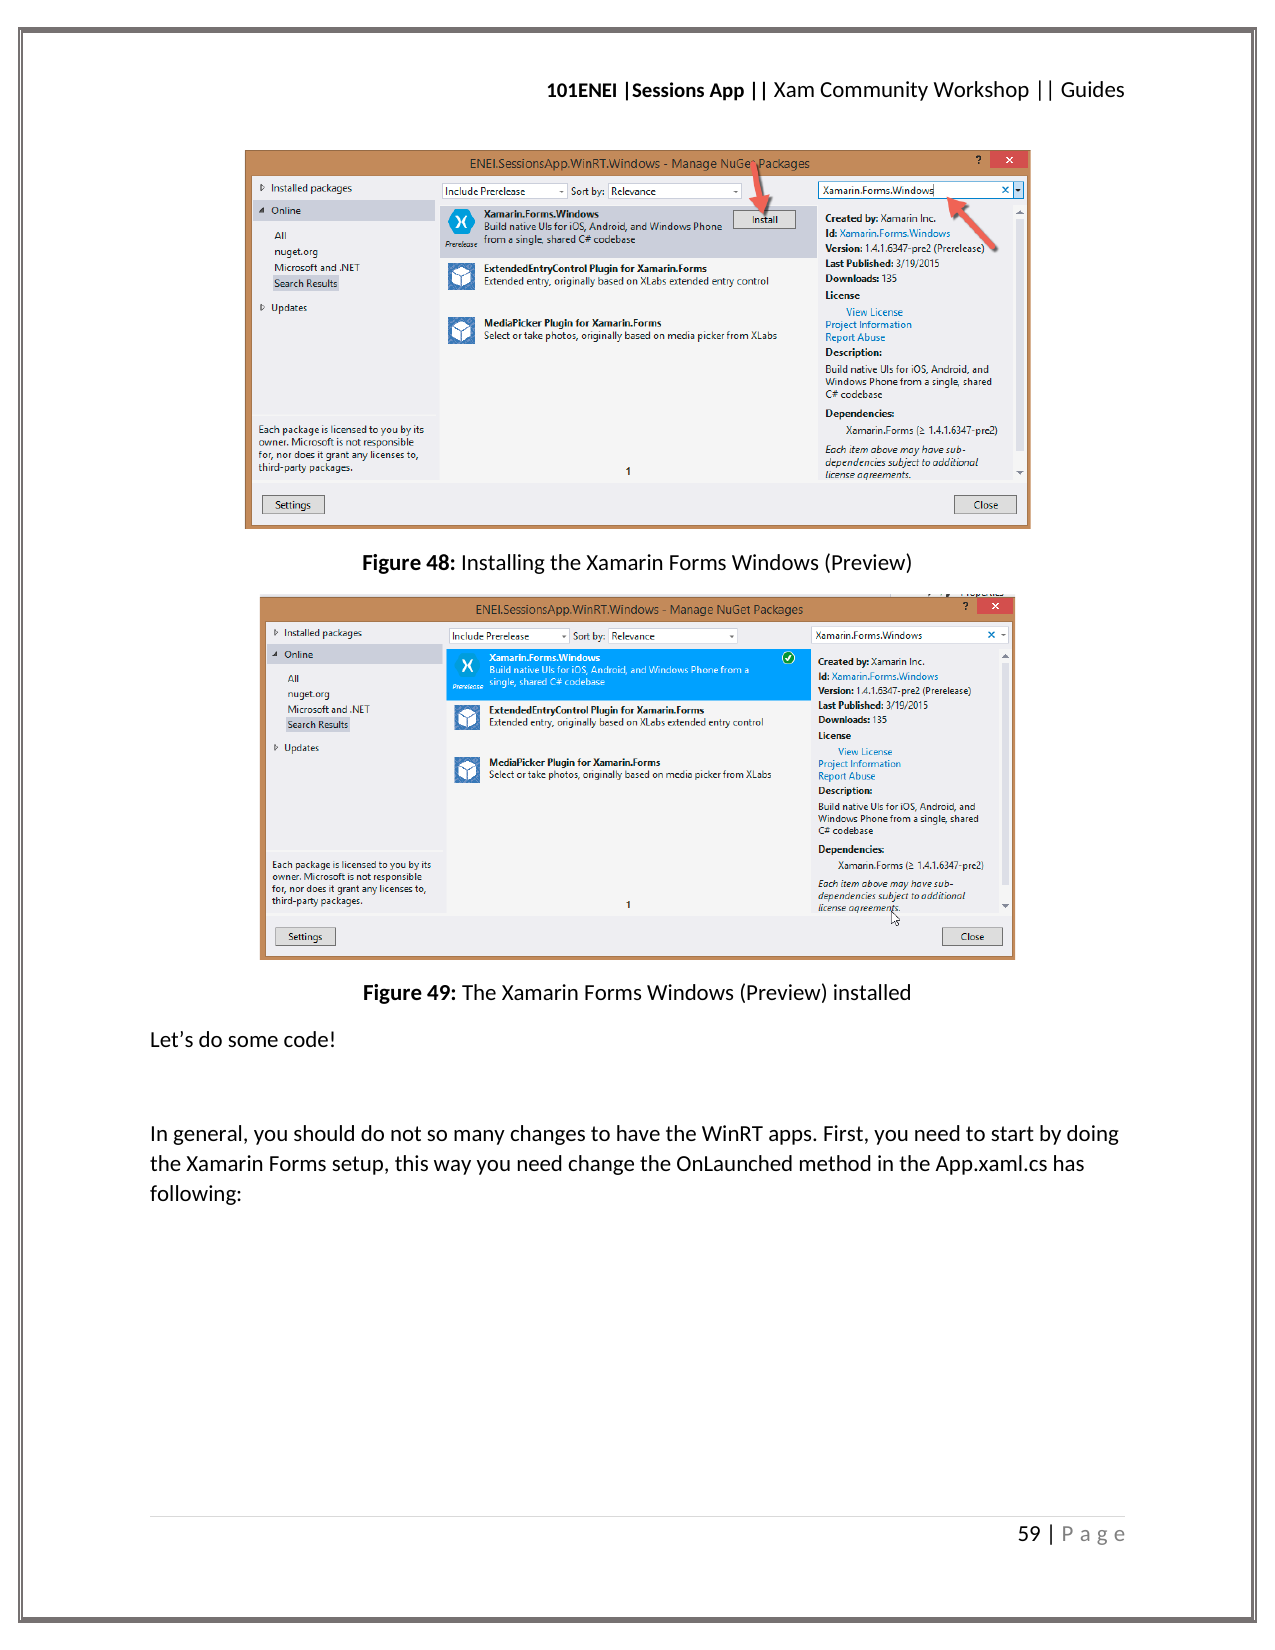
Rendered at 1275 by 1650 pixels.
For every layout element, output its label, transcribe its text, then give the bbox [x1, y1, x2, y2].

text Let’s do some code! [150, 1025, 1125, 1053]
text Figure 49: The Xamarin Forms Windows (Preview) installed [150, 978, 1125, 1007]
picture [259, 594, 1016, 960]
picture [244, 150, 1031, 529]
text Figure 48: Installing the Xamarin Forms Windows (Preview) [150, 548, 1125, 576]
text In general, you should do not so many changes to have the WinRT apps. First, you need to start by doing the Xamarin Forms setup, this way you need change the OnLaunched method in the App.xaml.cs has following: [150, 1119, 1125, 1208]
